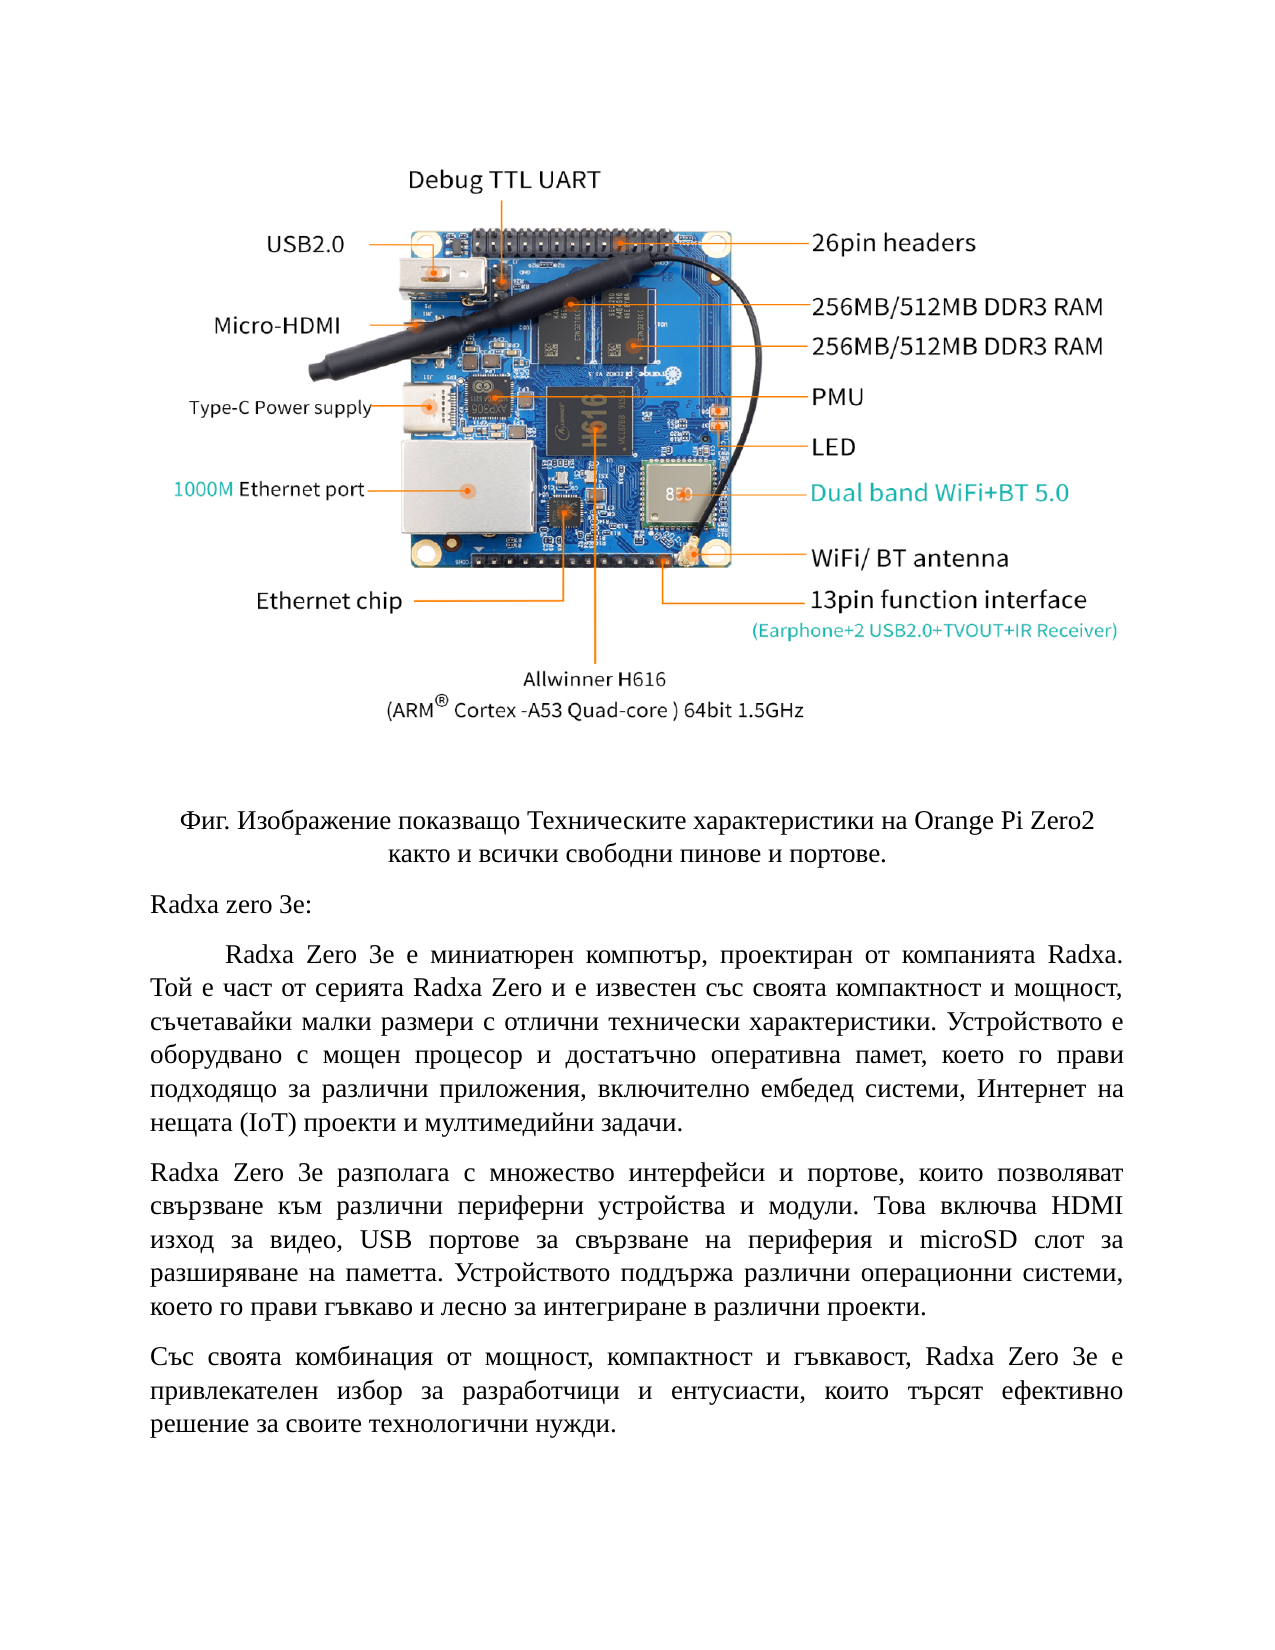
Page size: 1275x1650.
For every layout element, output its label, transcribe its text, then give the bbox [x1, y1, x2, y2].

text Фиг. Изображение показващо Техническите характеристики на Orange Pi Zero2 както и всички свободни пинове и портове. [150, 804, 1125, 869]
text Със своята комбинация от мощност, компактност и гъвкавост, Radxa Zero 3e е привлекателен избор за разработчици и ентусиасти, които търсят ефективно решение за своите технологични нужди. [150, 1340, 1125, 1438]
text Radxa Zero 3e е миниатюрен компютър, проектиран от компанията Radxa. Той е част от серията Radxa Zero и е известен със своята компактност и мощност, съчетавайки малки размери с отлични технически характеристики. Устройството е оборудвано с мощен процесор и достатъчно оперативна памет, което го прави подходящо за различни приложения, включително ембедед системи, Интернет на нещата (IoT) проекти и мултимедийни задачи. [150, 938, 1125, 1137]
picture [150, 150, 1125, 785]
text Radxa Zero 3e разполага с множество интерфейси и портове, които позволяват свързване към различни периферни устройства и модули. Това включва HDMI изход за видео, USB портове за свързване на периферия и microSD слот за разширяване на паметта. Устройството поддържа различни операционни системи, което го прави гъвкаво и лесно за интегриране в различни проекти. [150, 1156, 1125, 1321]
text Radxa zero 3e: [150, 888, 1125, 919]
